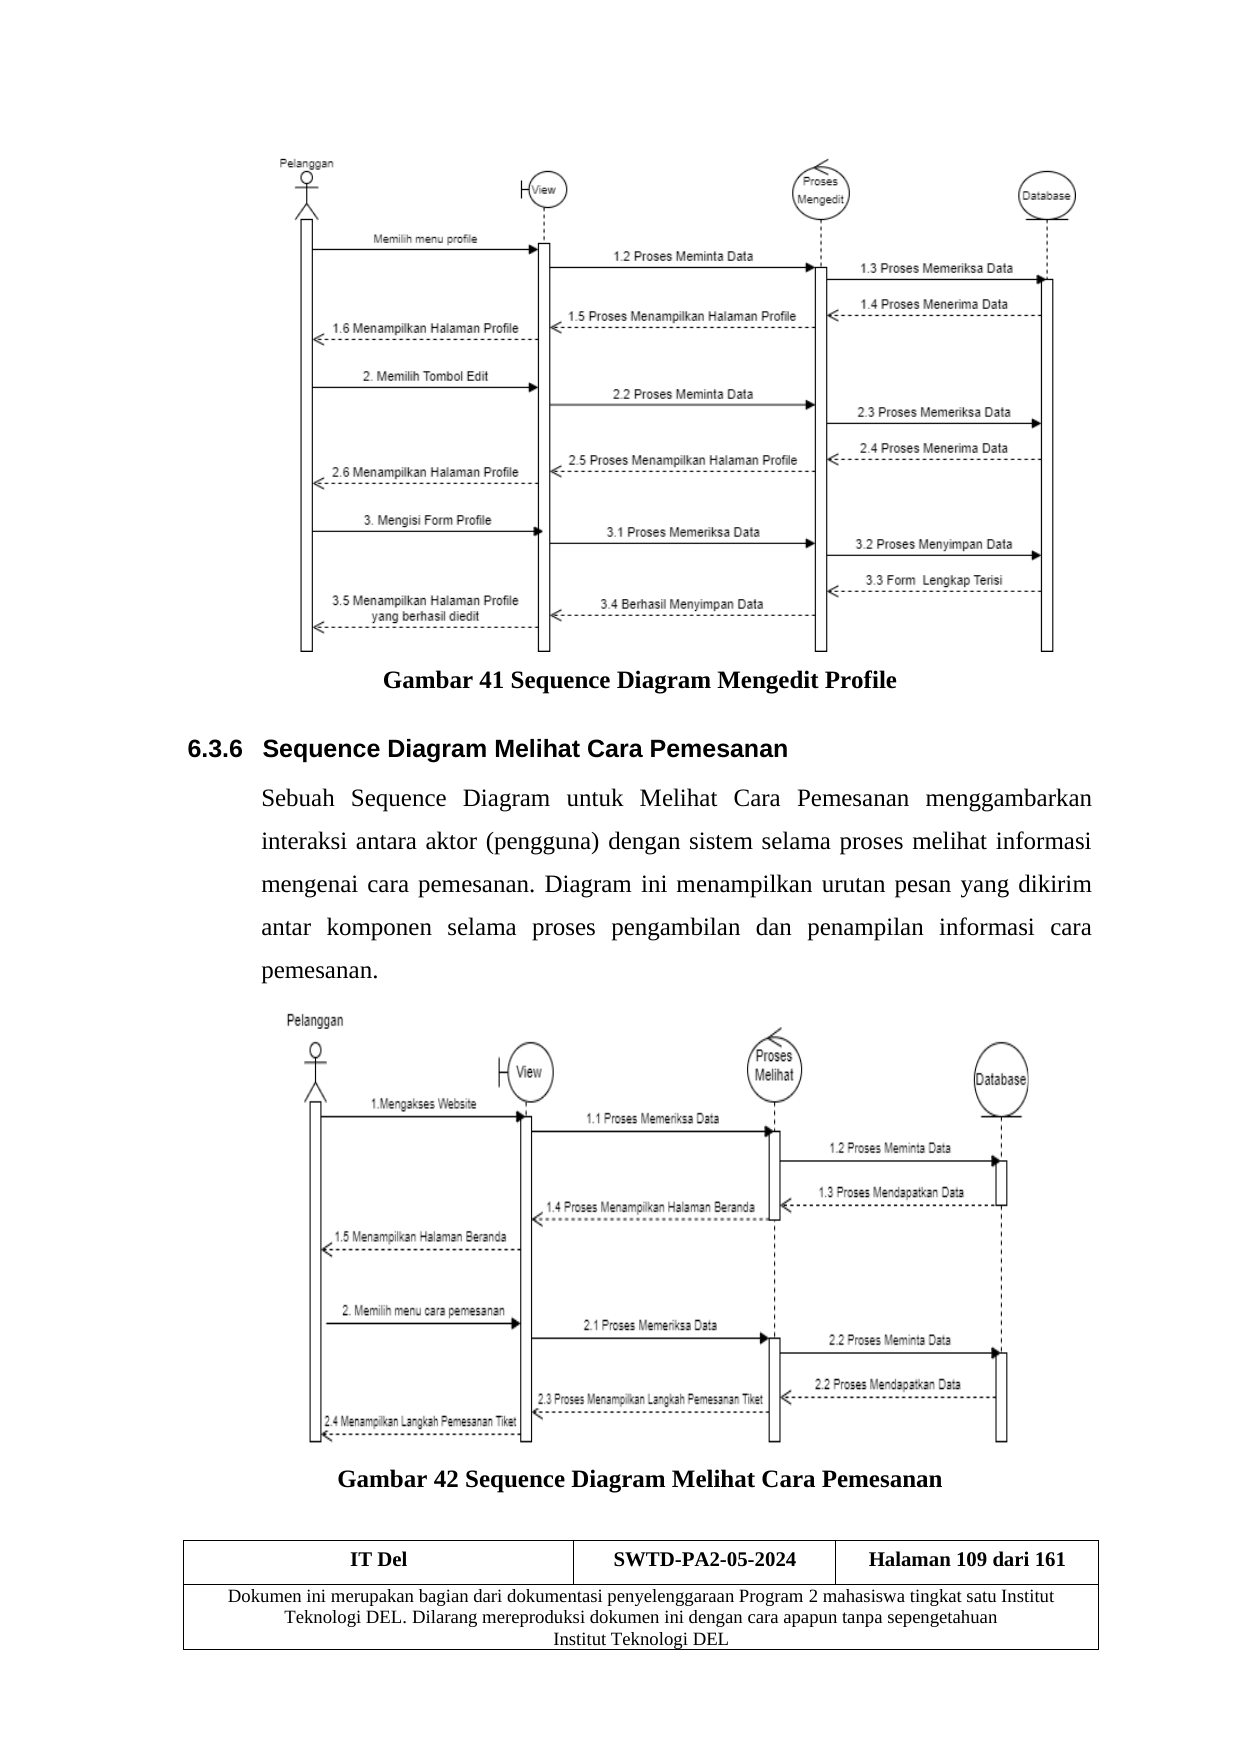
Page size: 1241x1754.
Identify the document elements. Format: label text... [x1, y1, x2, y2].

text Gambar 41 Sequence Diagram Mengedit Profile [187, 666, 1092, 694]
text Sebuah Sequence Diagram untuk Melihat Cara Pemesanan menggambarkan interaksi antara aktor (pengguna) dengan sistem selama proses melihat informasi mengenai cara pemesanan. Diagram ini menampilkan urutan pesan yang dikirim antar komponen selama proses pengambilan dan penampilan informasi cara pemesanan. [261, 783, 1092, 984]
picture [261, 147, 1076, 652]
subtitle Sequence Diagram Melihat Cara Pemesanan [187, 734, 1092, 762]
picture [261, 998, 1029, 1450]
text Gambar 42 Sequence Diagram Melihat Cara Pemesanan [187, 1464, 1092, 1493]
